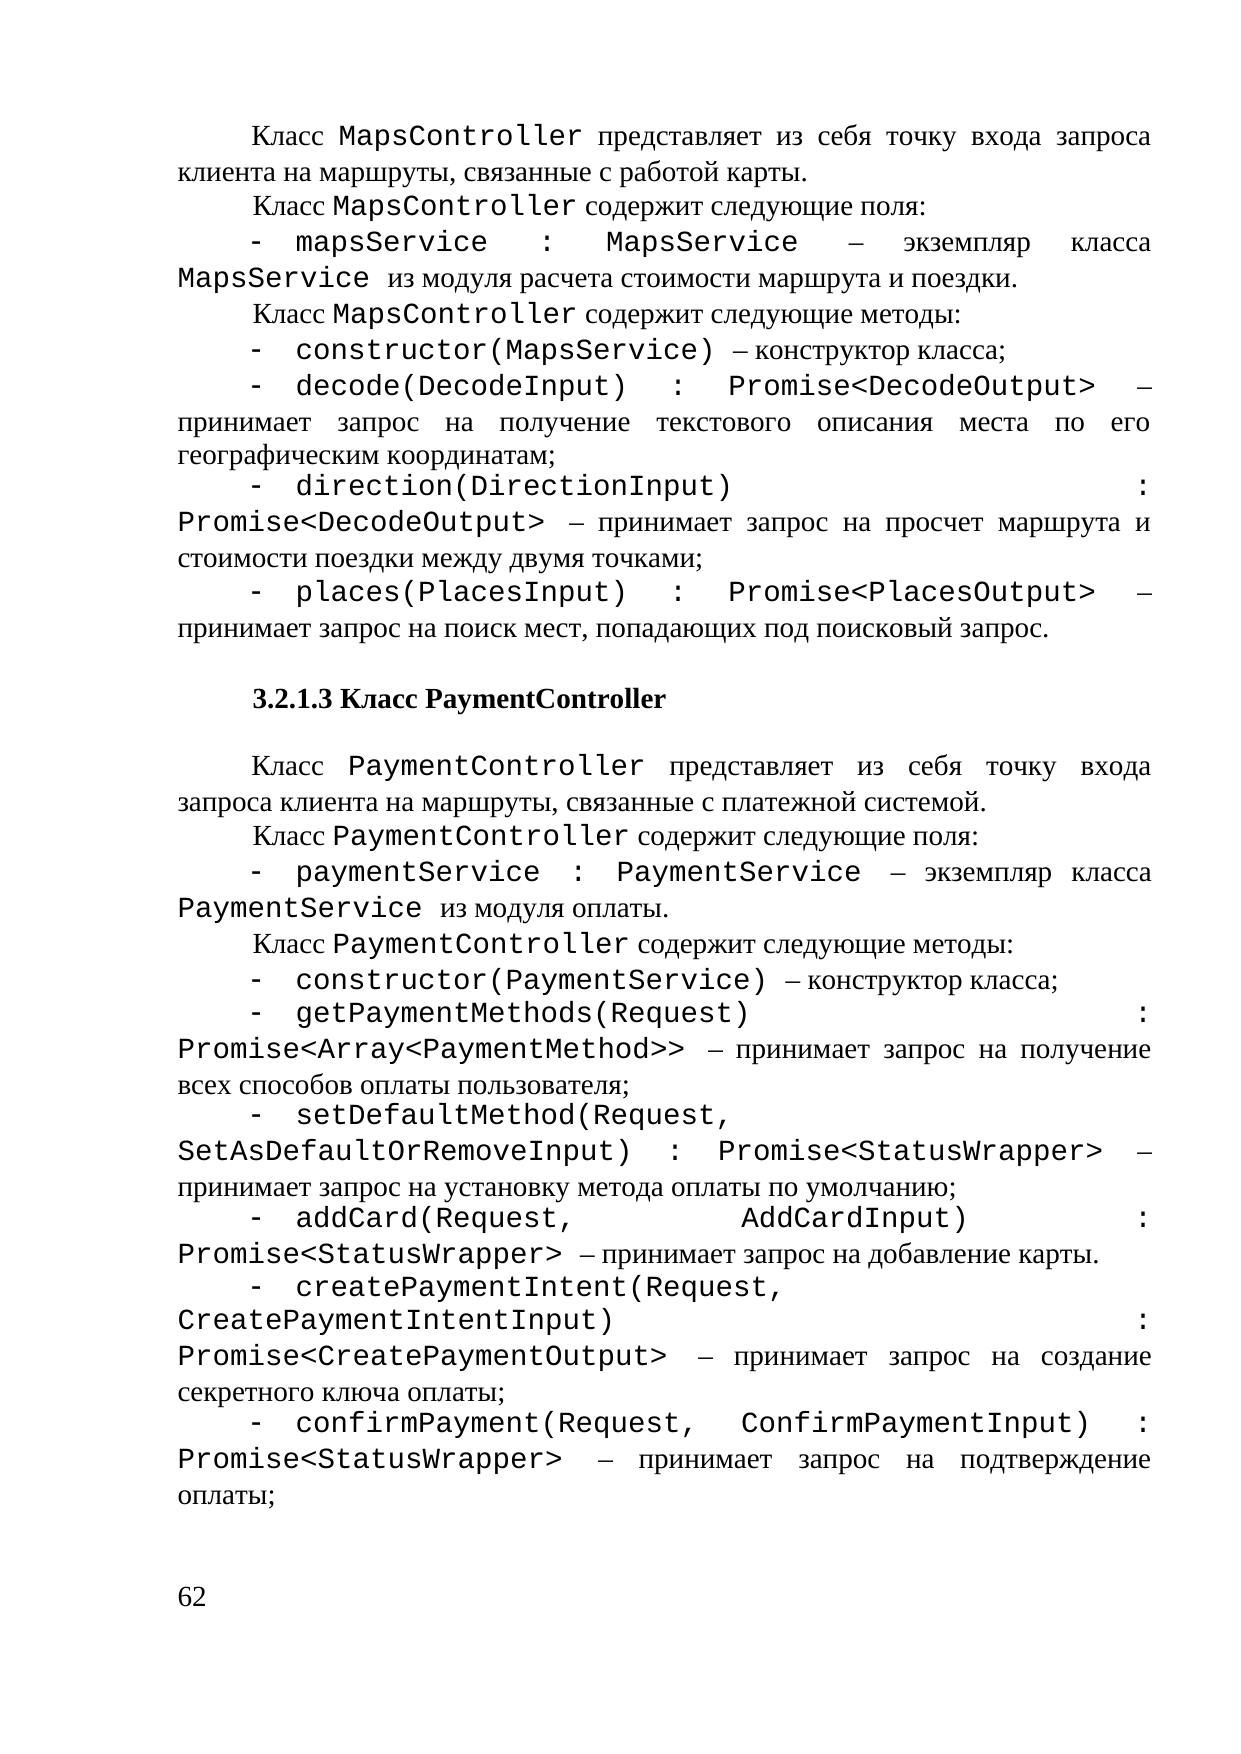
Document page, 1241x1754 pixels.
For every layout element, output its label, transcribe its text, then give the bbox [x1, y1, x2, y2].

list addCard(Request, AddCardInput) : Promise<StatusWrapper> – принимает запрос на добавление карты. [177, 1203, 1152, 1272]
list constructor(MapsService) – конструктор класса; [177, 332, 1152, 368]
list places(PlacesInput) : Promise<PlacesOutput> – принимает запрос на поиск мест, попадающих под поисковый запрос. [177, 574, 1152, 643]
text Класс MapsController содержит следующие методы: [177, 296, 1152, 332]
text Класс PaymentController содержит следующие поля: [177, 818, 1152, 854]
list confirmPayment(Request, ConfirmPaymentInput) : Promise<StatusWrapper> – принимает запрос на подтверждение оплаты; [177, 1408, 1152, 1510]
list decode(DecodeInput) : Promise<DecodeOutput> – принимает запрос на получение текстового описания места по его географическим координатам; [177, 368, 1152, 471]
text Класс PaymentController содержит следующие методы: [177, 926, 1152, 962]
list paymentService : PaymentService – экземпляр класса PaymentService из модуля оплаты. [177, 854, 1152, 926]
subtitle 3.2.1.3 Класс PaymentController [177, 681, 1152, 714]
list direction(DirectionInput) : Promise<DecodeOutput> – принимает запрос на просчет маршрута и стоимости поездки между двумя точками; [177, 471, 1152, 574]
text Класс MapsController содержит следующие поля: [177, 188, 1152, 224]
text Класс PaymentController представляет из себя точку входа запроса клиента на маршруты, связанные с платежной системой. [177, 748, 1152, 818]
text Класс MapsController представляет из себя точку входа запроса клиента на маршруты, связанные с работой карты. [177, 118, 1152, 188]
list createPaymentIntent(Request, CreatePaymentIntentInput) : Promise<CreatePaymentOutput> – принимает запрос на создание секретного ключа оплаты; [177, 1272, 1152, 1408]
list getPaymentMethods(Request) : Promise<Array<PaymentMethod>> – принимает запрос на получение всех способов оплаты пользователя; [177, 998, 1152, 1100]
list mapsService : MapsService – экземпляр класса MapsService из модуля расчета стоимости маршрута и поездки. [177, 224, 1152, 296]
list constructor(PaymentService) – конструктор класса; [177, 962, 1152, 998]
list setDefaultMethod(Request, SetAsDefaultOrRemoveInput) : Promise<StatusWrapper> – принимает запрос на установку метода оплаты по умолчанию; [177, 1100, 1152, 1203]
